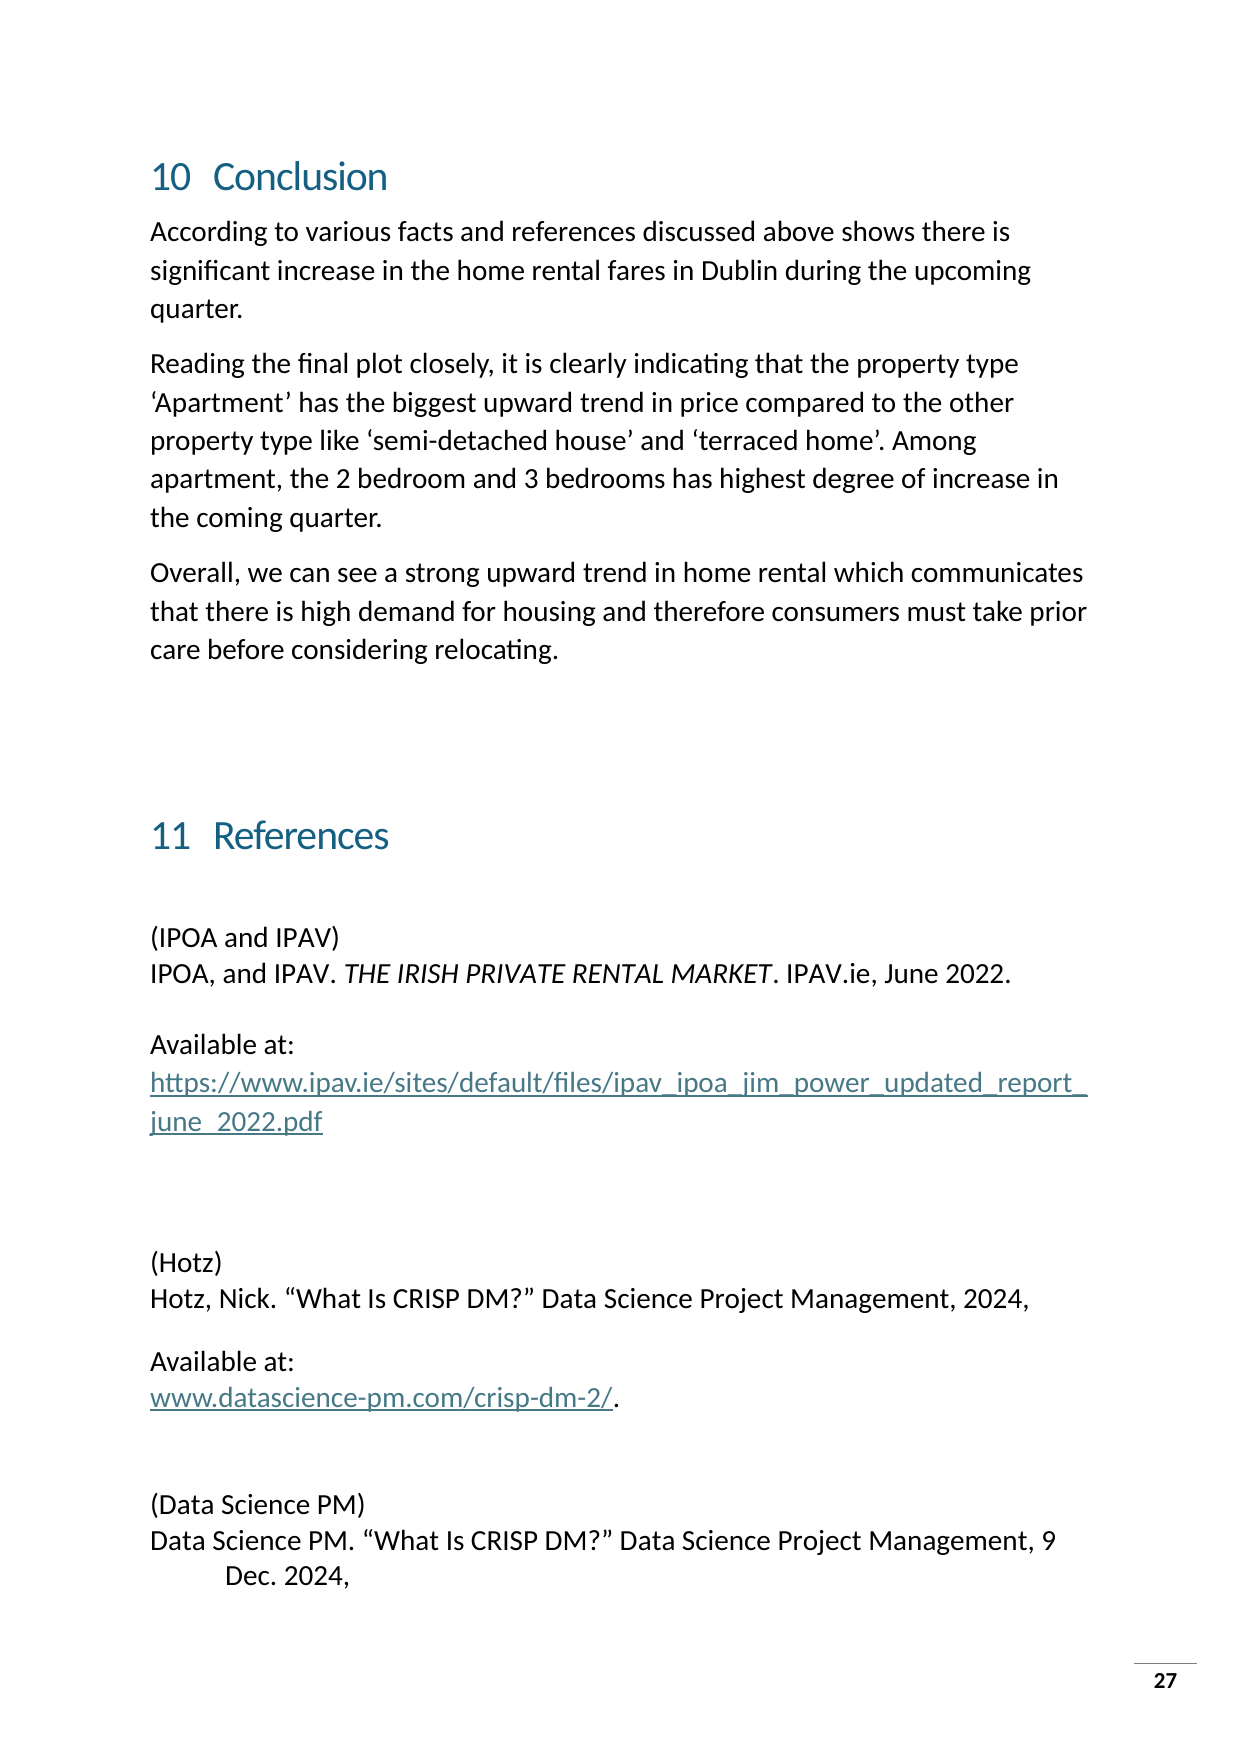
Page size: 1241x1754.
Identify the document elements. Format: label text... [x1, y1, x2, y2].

subtitle References [150, 809, 1090, 860]
subtitle Conclusion [150, 150, 1090, 201]
text According to various facts and references discussed above shows there is significant increase in the home rental fares in Dublin during the upcoming quarter. [150, 213, 1090, 326]
text (Data Science PM) [150, 1486, 1090, 1522]
text (IPOA and IPAV) [150, 919, 1090, 955]
text Data Science PM. “What Is CRISP DM?” Data Science Project Management, 9 Dec. 2024, [150, 1522, 1090, 1593]
text IPOA, and IPAV. THE IRISH PRIVATE RENTAL MARKET. IPAV.ie, June 2022. [150, 955, 1090, 990]
text Overall, we can see a strong upward trend in home rental which communicates that there is high demand for housing and therefore consumers must take prior care before considering relocating. [150, 554, 1090, 667]
text (Hotz) [150, 1244, 1090, 1280]
text Available at: https://www.ipav.ie/sites/default/files/ipav_ipoa_jim_power_updated_report_june_2022.pdf [150, 1026, 1090, 1138]
text Reading the final plot closely, it is clearly indicating that the property type ‘Apartment’ has the biggest upward trend in price compared to the other property type like ‘semi-detached house’ and ‘terraced home’. Among apartment, the 2 bedroom and 3 bedrooms has highest degree of increase in the coming quarter. [150, 345, 1090, 535]
text Available at: www.datascience-pm.com/crisp-dm-2/. [150, 1343, 1090, 1415]
text Hotz, Nick. “What Is CRISP DM?” Data Science Project Management, 2024, [150, 1280, 1090, 1316]
